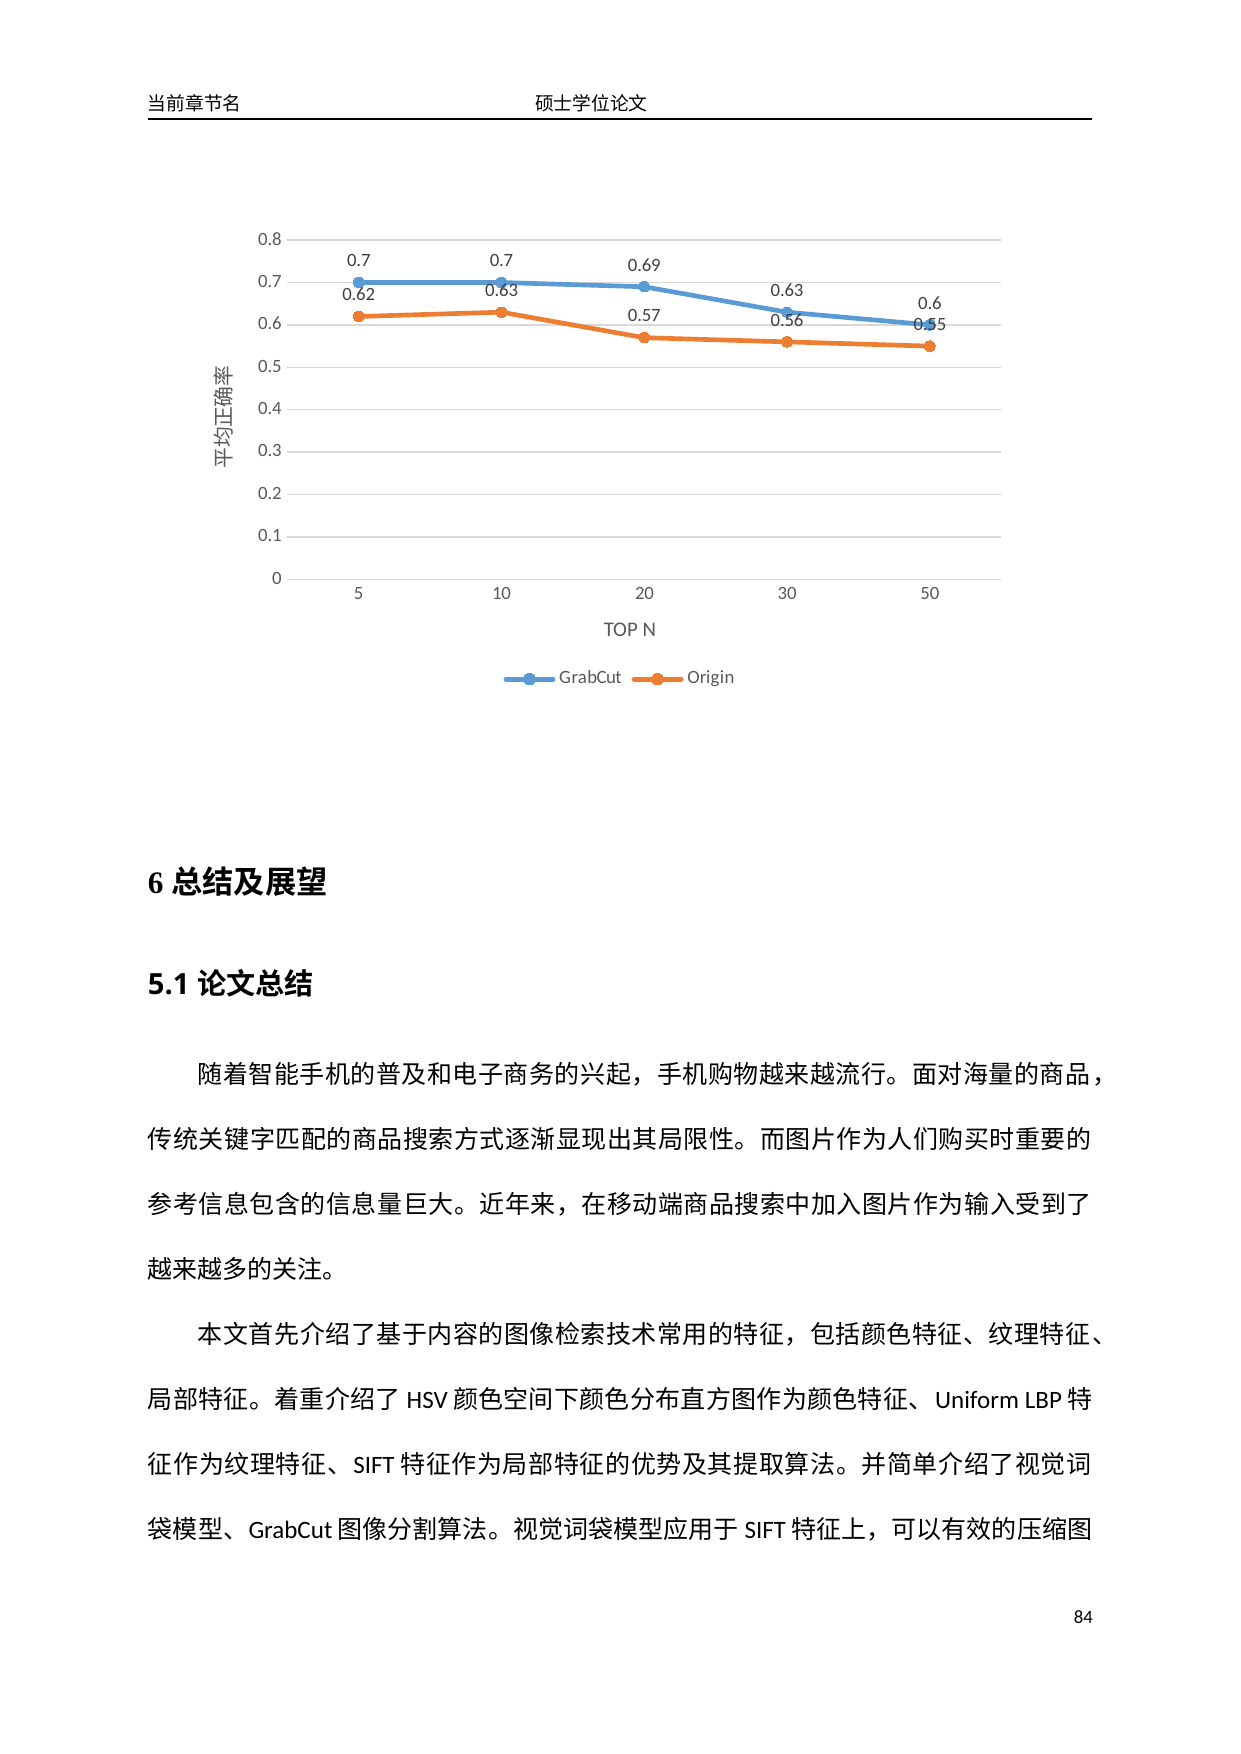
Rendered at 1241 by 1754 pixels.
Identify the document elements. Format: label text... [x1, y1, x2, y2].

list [148, 1300, 1092, 1560]
subtitle 6 总结及展望 [148, 847, 1071, 912]
list 随着智能手机的普及和电子商务的兴起，手机购物越来越流行。面对海量的商品，传统关键字匹配的商品搜索方式逐渐显现出其局限性。而图片作为人们购买时重要的参考信息包含的信息量巨大。近年来，在移动端商品搜索中加入图片作为输入受到了越来越多的关注。 [148, 1040, 1092, 1300]
subtitle 5.1 论文总结 [148, 950, 1092, 1015]
